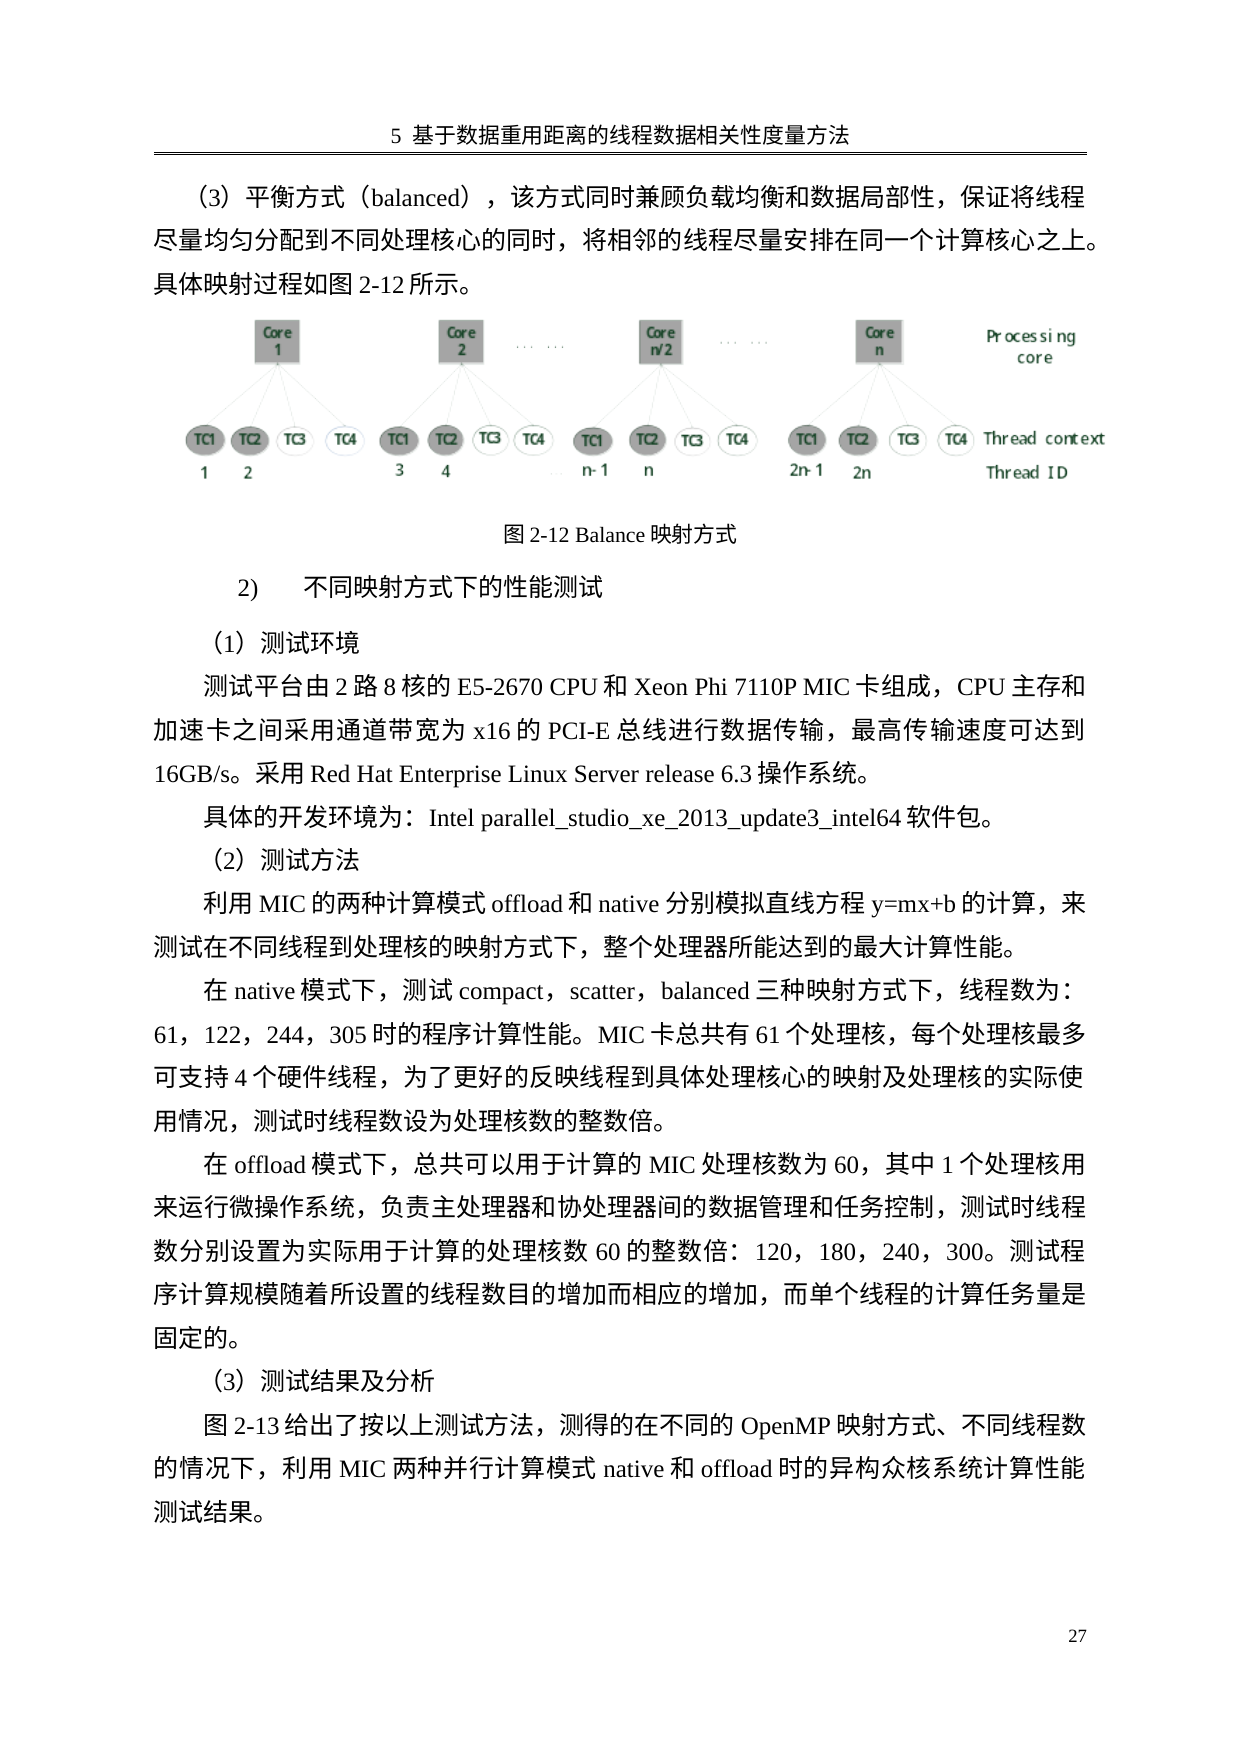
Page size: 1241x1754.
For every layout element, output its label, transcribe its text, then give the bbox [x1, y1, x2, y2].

text 在offload模式下，总共可以用于计算的MIC处理核数为60，其中1个处理核用来运行微操作系统，负责主处理器和协处理器间的数据管理和任务控制，测试时线程数分别设置为实际用于计算的处理核数60的整数倍：120，180，240，300。测试程序计算规模随着所设置的线程数目的增加而相应的增加，而单个线程的计算任务量是固定的。 [153, 1144, 1087, 1354]
text 利用MIC的两种计算模式offload和native 分别模拟直线方程y=mx+b的计算，来测试在不同线程到处理核的映射方式下，整个处理器所能达到的最大计算性能。 [153, 884, 1087, 963]
text 具体的开发环境为：Intel parallel_studio_xe_2013_update3_intel64软件包。 [153, 797, 1087, 833]
text （3）测试结果及分析 [153, 1362, 1087, 1398]
text 图2-13给出了按以上测试方法，测得的在不同的OpenMP映射方式、不同线程数的情况下，利用MIC两种并行计算模式native和offload时的异构众核系统计算性能测试结果。 [153, 1405, 1087, 1528]
text 图2-12 Balance映射方式 [153, 307, 1087, 548]
text 在native模式下，测试compact，scatter，balanced三种映射方式下，线程数为：61，122，244，305时的程序计算性能。MIC卡总共有61个处理核，每个处理核最多可支持4个硬件线程，为了更好的反映线程到具体处理核心的映射及处理核的实际使用情况，测试时线程数设为处理核数的整数倍。 [153, 971, 1087, 1137]
subtitle 不同映射方式下的性能测试 [237, 567, 1087, 603]
text （2）测试方法 [153, 840, 1087, 877]
text 测试平台由2路8核的E5-2670 CPU和Xeon Phi 7110P MIC卡组成，CPU主存和加速卡之间采用通道带宽为x16的PCI-E总线进行数据传输，最高传输速度可达到16GB/s。采用Red Hat Enterprise Linux Server release 6.3操作系统。 [153, 667, 1087, 790]
text （1）测试环境 [153, 623, 1087, 659]
text （3）平衡方式（balanced），该方式同时兼顾负载均衡和数据局部性，保证将线程尽量均匀分配到不同处理核心的同时，将相邻的线程尽量安排在同一个计算核心之上。具体映射过程如图2-12所示。 [153, 177, 1087, 300]
